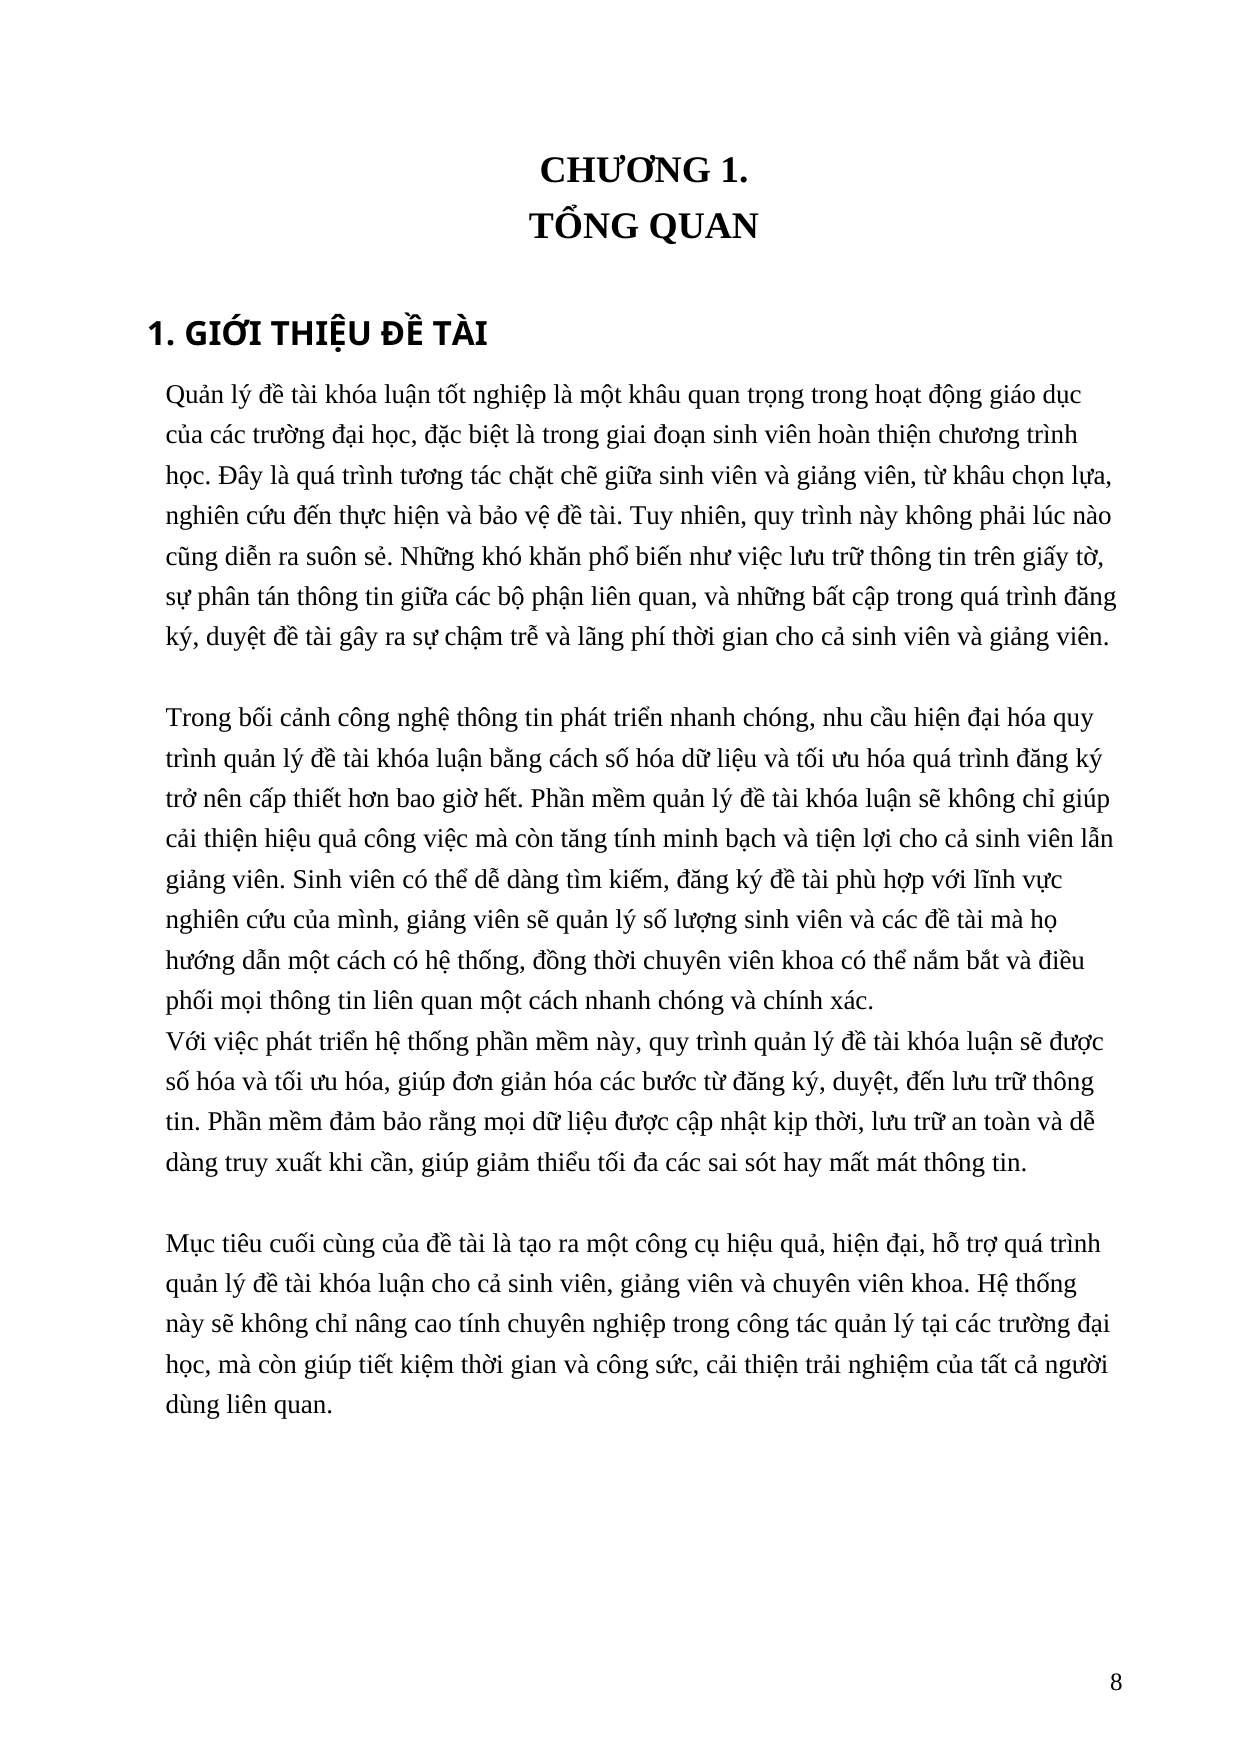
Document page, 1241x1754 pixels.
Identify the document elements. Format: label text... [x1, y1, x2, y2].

text CHƯƠNG 1. TỔNG QUAN [165, 148, 1122, 247]
text Mục tiêu cuối cùng của đề tài là tạo ra một công cụ hiệu quả, hiện đại, hỗ trợ quá trình quản lý đề tài khóa luận cho cả sinh viên, giảng viên và chuyên viên khoa. Hệ thống này sẽ không chỉ nâng cao tính chuyên nghiệp trong công tác quản lý tại các trường đại học, mà còn giúp tiết kiệm thời gian và công sức, cải thiện trải nghiệm của tất cả người dùng liên quan. [165, 1227, 1122, 1419]
text Trong bối cảnh công nghệ thông tin phát triển nhanh chóng, nhu cầu hiện đại hóa quy trình quản lý đề tài khóa luận bằng cách số hóa dữ liệu và tối ưu hóa quá trình đăng ký trở nên cấp thiết hơn bao giờ hết. Phần mềm quản lý đề tài khóa luận sẽ không chỉ giúp cải thiện hiệu quả công việc mà còn tăng tính minh bạch và tiện lợi cho cả sinh viên lẫn giảng viên. Sinh viên có thể dễ dàng tìm kiếm, đăng ký đề tài phù hợp với lĩnh vực nghiên cứu của mình, giảng viên sẽ quản lý số lượng sinh viên và các đề tài mà họ hướng dẫn một cách có hệ thống, đồng thời chuyên viên khoa có thể nắm bắt và điều phối mọi thông tin liên quan một cách nhanh chóng và chính xác. [165, 701, 1122, 1015]
text Với việc phát triển hệ thống phần mềm này, quy trình quản lý đề tài khóa luận sẽ được số hóa và tối ưu hóa, giúp đơn giản hóa các bước từ đăng ký, duyệt, đến lưu trữ thông tin. Phần mềm đảm bảo rằng mọi dữ liệu được cập nhật kịp thời, lưu trữ an toàn và dễ dàng truy xuất khi cần, giúp giảm thiểu tối đa các sai sót hay mất mát thông tin. [165, 1024, 1122, 1177]
text Quản lý đề tài khóa luận tốt nghiệp là một khâu quan trọng trong hoạt động giáo dục của các trường đại học, đặc biệt là trong giai đoạn sinh viên hoàn thiện chương trình học. Đây là quá trình tương tác chặt chẽ giữa sinh viên và giảng viên, từ khâu chọn lựa, nghiên cứu đến thực hiện và bảo vệ đề tài. Tuy nhiên, quy trình này không phải lúc nào cũng diễn ra suôn sẻ. Những khó khăn phổ biến như việc lưu trữ thông tin trên giấy tờ, sự phân tán thông tin giữa các bộ phận liên quan, và những bất cập trong quá trình đăng ký, duyệt đề tài gây ra sự chậm trễ và lãng phí thời gian cho cả sinh viên và giảng viên. [165, 378, 1122, 652]
subtitle GIỚI THIỆU ĐỀ TÀI [147, 310, 1122, 355]
